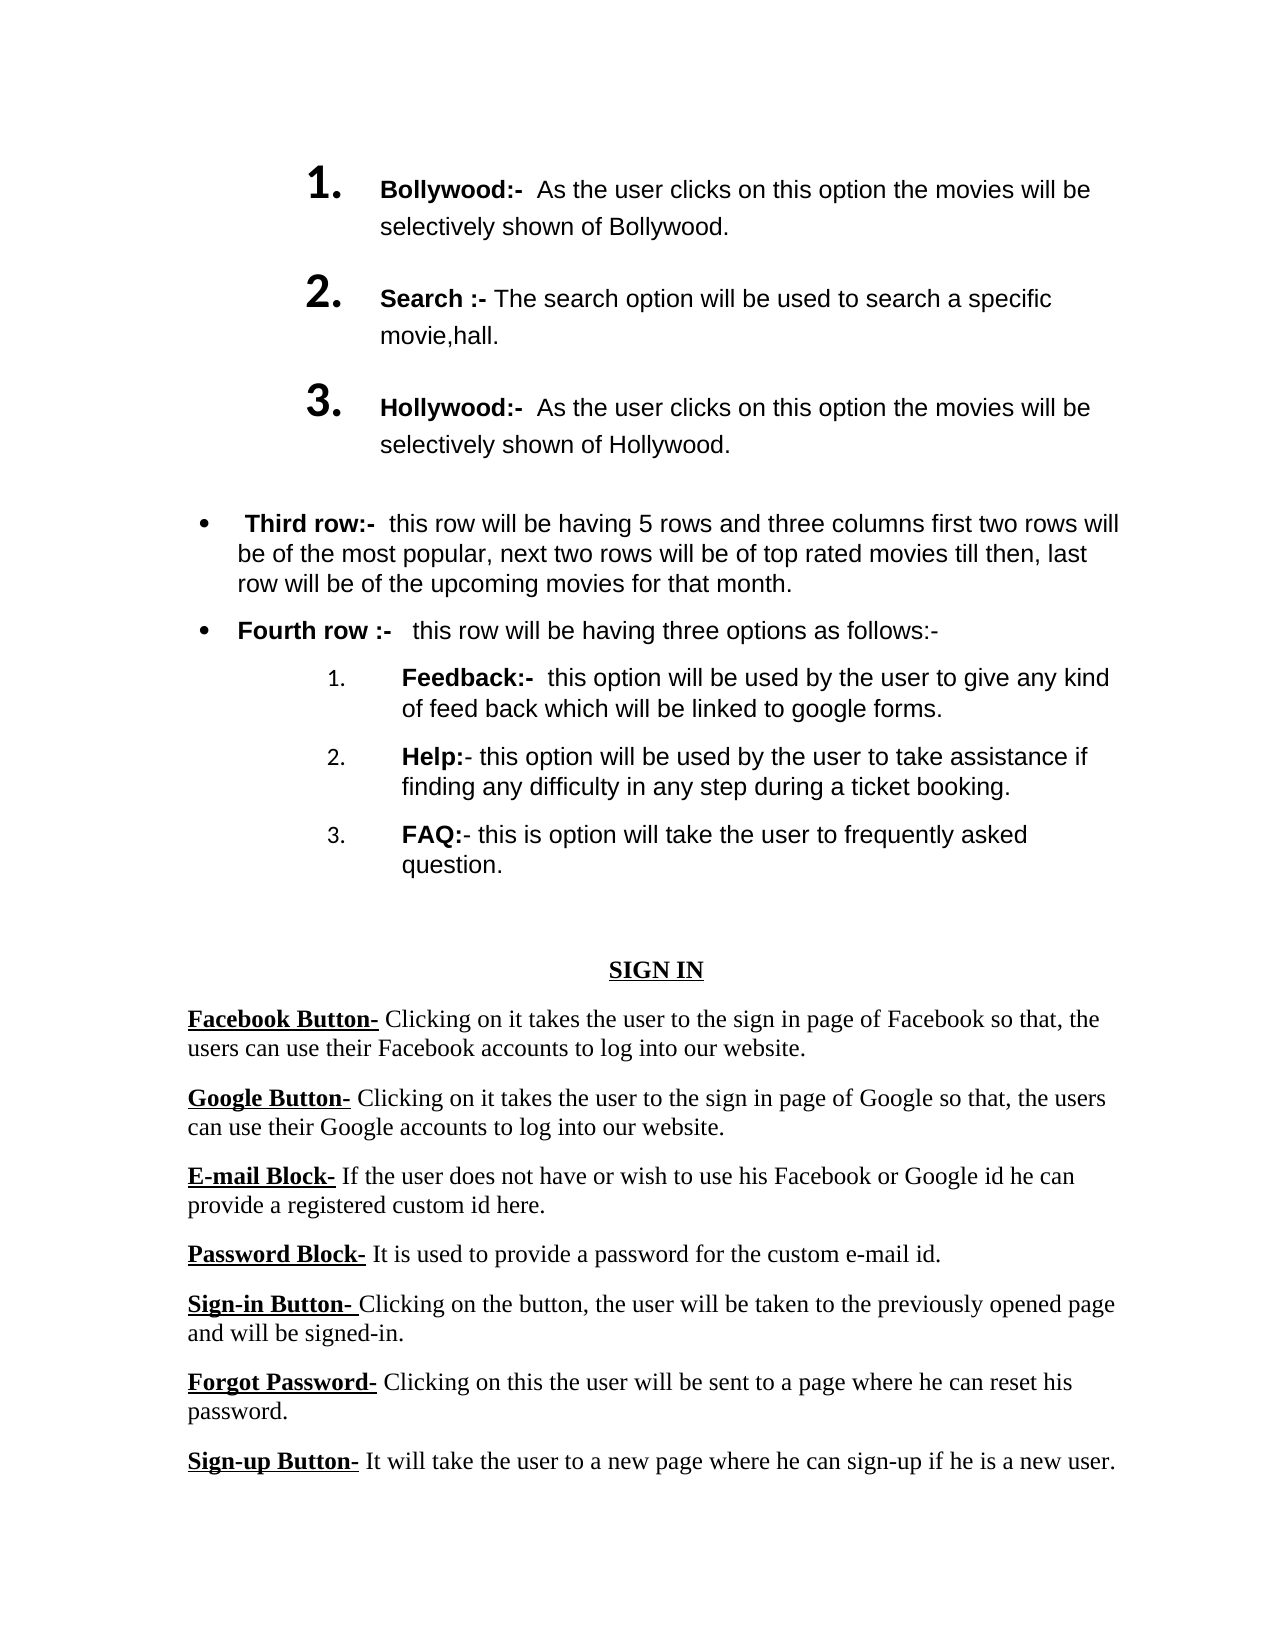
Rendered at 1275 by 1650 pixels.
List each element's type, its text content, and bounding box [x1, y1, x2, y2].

list Fourth row :- this row will be having three options as follows:- [200, 616, 1125, 644]
list Feedback:- this option will be used by the user to give any kind of feed back which will be linked to google forms. [327, 662, 1125, 723]
list FAQ:- this is option will take the user to frequently asked question. [327, 819, 1125, 879]
text E-mail Block- If the user does not have or wish to use his Facebook or Google id he can provide a registered custom id here. [187, 1161, 1125, 1219]
list Help:- this option will be used by the user to take assistance if finding any difficulty in any step during a ticket booking. [327, 741, 1125, 801]
list Hollywood:- As the user clicks on this option the movies will be selectively shown of Hollywood. [305, 367, 1125, 458]
text Sign-in Button- Clicking on the button, the user will be taken to the previously opened page and will be signed-in. [187, 1289, 1125, 1347]
text Password Block- It is used to provide a password for the custom e-mail id. [187, 1239, 1125, 1268]
text SIGN IN [187, 955, 1125, 984]
text Forgot Password- Clicking on this the user will be sent to a page where he can reset his password. [187, 1367, 1125, 1425]
text Facebook Button- Clicking on it takes the user to the sign in page of Facebook so that, the users can use their Facebook accounts to log into our website. [187, 1004, 1125, 1062]
text Sign-up Button- It will take the user to a new page where he can sign-up if he is a new user. [187, 1446, 1125, 1474]
list Bollywood:- As the user clicks on this option the movies will be selectively shown of Bollywood. [305, 150, 1125, 241]
text Google Button- Clicking on it takes the user to the sign in page of Google so that, the users can use their Google accounts to log into our website. [187, 1083, 1125, 1140]
list Search :- The search option will be used to search a specific movie,hall. [305, 259, 1125, 350]
list Third row:- this row will be having 5 rows and three columns first two rows will be of the most popular, next two rows will be of top rated movies till then, last row will be of the upcoming movies for that month. [200, 509, 1125, 598]
